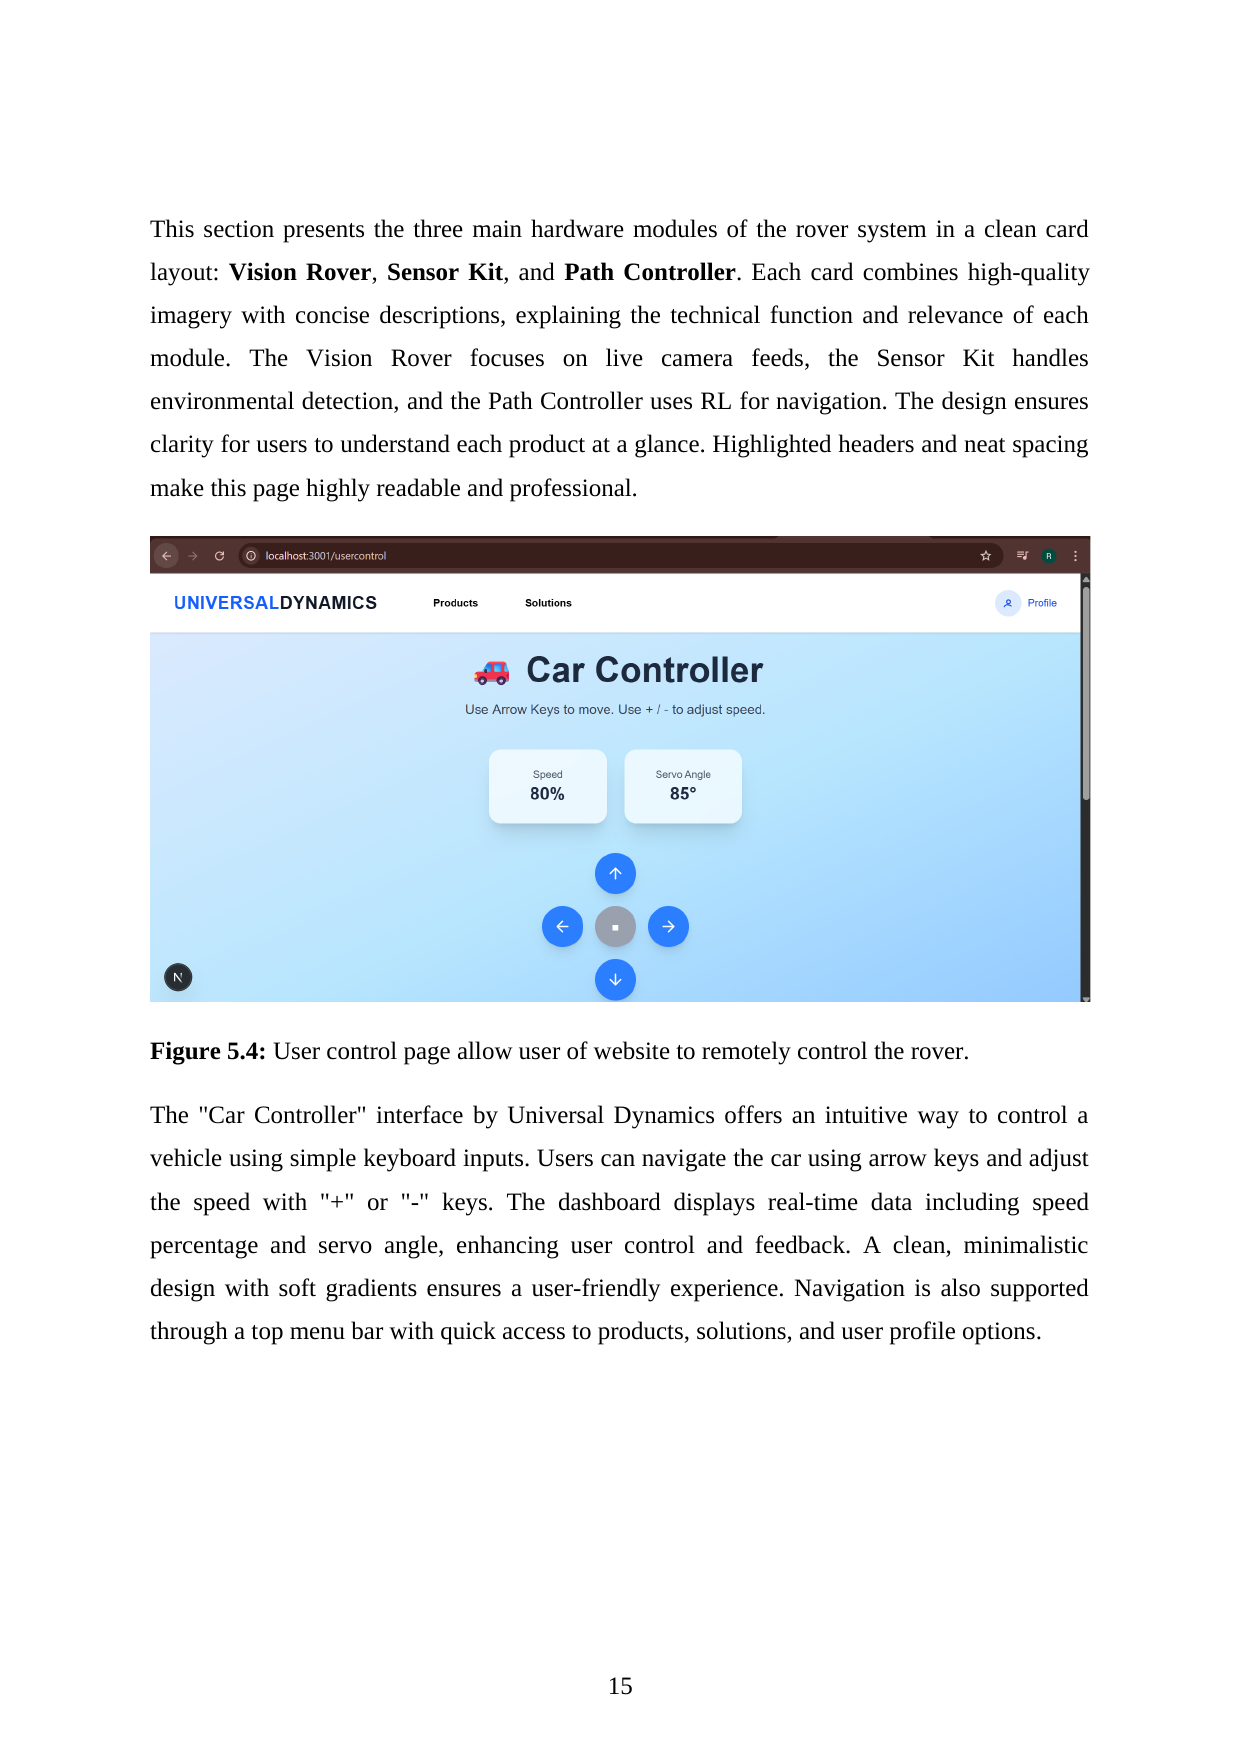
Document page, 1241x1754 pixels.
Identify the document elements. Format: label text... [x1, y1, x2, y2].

picture [150, 536, 1091, 1002]
text The "Car Controller" interface by Universal Dynamics offers an intuitive way to control a vehicle using simple keyboard inputs. Users can navigate the car using arrow keys and adjust the speed with "+" or "-" keys. The dashboard displays real-time data including speed percentage and servo angle, enhancing user control and feedback. A clean, minimalistic design with soft gradients ensures a user-friendly experience. Navigation is also supported through a top menu bar with quick access to products, solutions, and user profile options. [150, 1100, 1090, 1345]
text Figure 5.4: User control page allow user of website to remotely control the rover. [150, 1036, 1090, 1065]
text This section presents the three main hardware modules of the rover system in a clean card layout: Vision Rover, Sensor Kit, and Path Controller. Each card combines high-quality imagery with concise descriptions, explaining the technical function and relevance of each module. The Vision Rover focuses on live camera feeds, the Sensor Kit handles environmental detection, and the Path Controller uses RL for navigation. The design ensures clarity for users to understand each product at a glance. Highlighted headers and neat spacing make this page highly readable and professional. [150, 214, 1090, 501]
